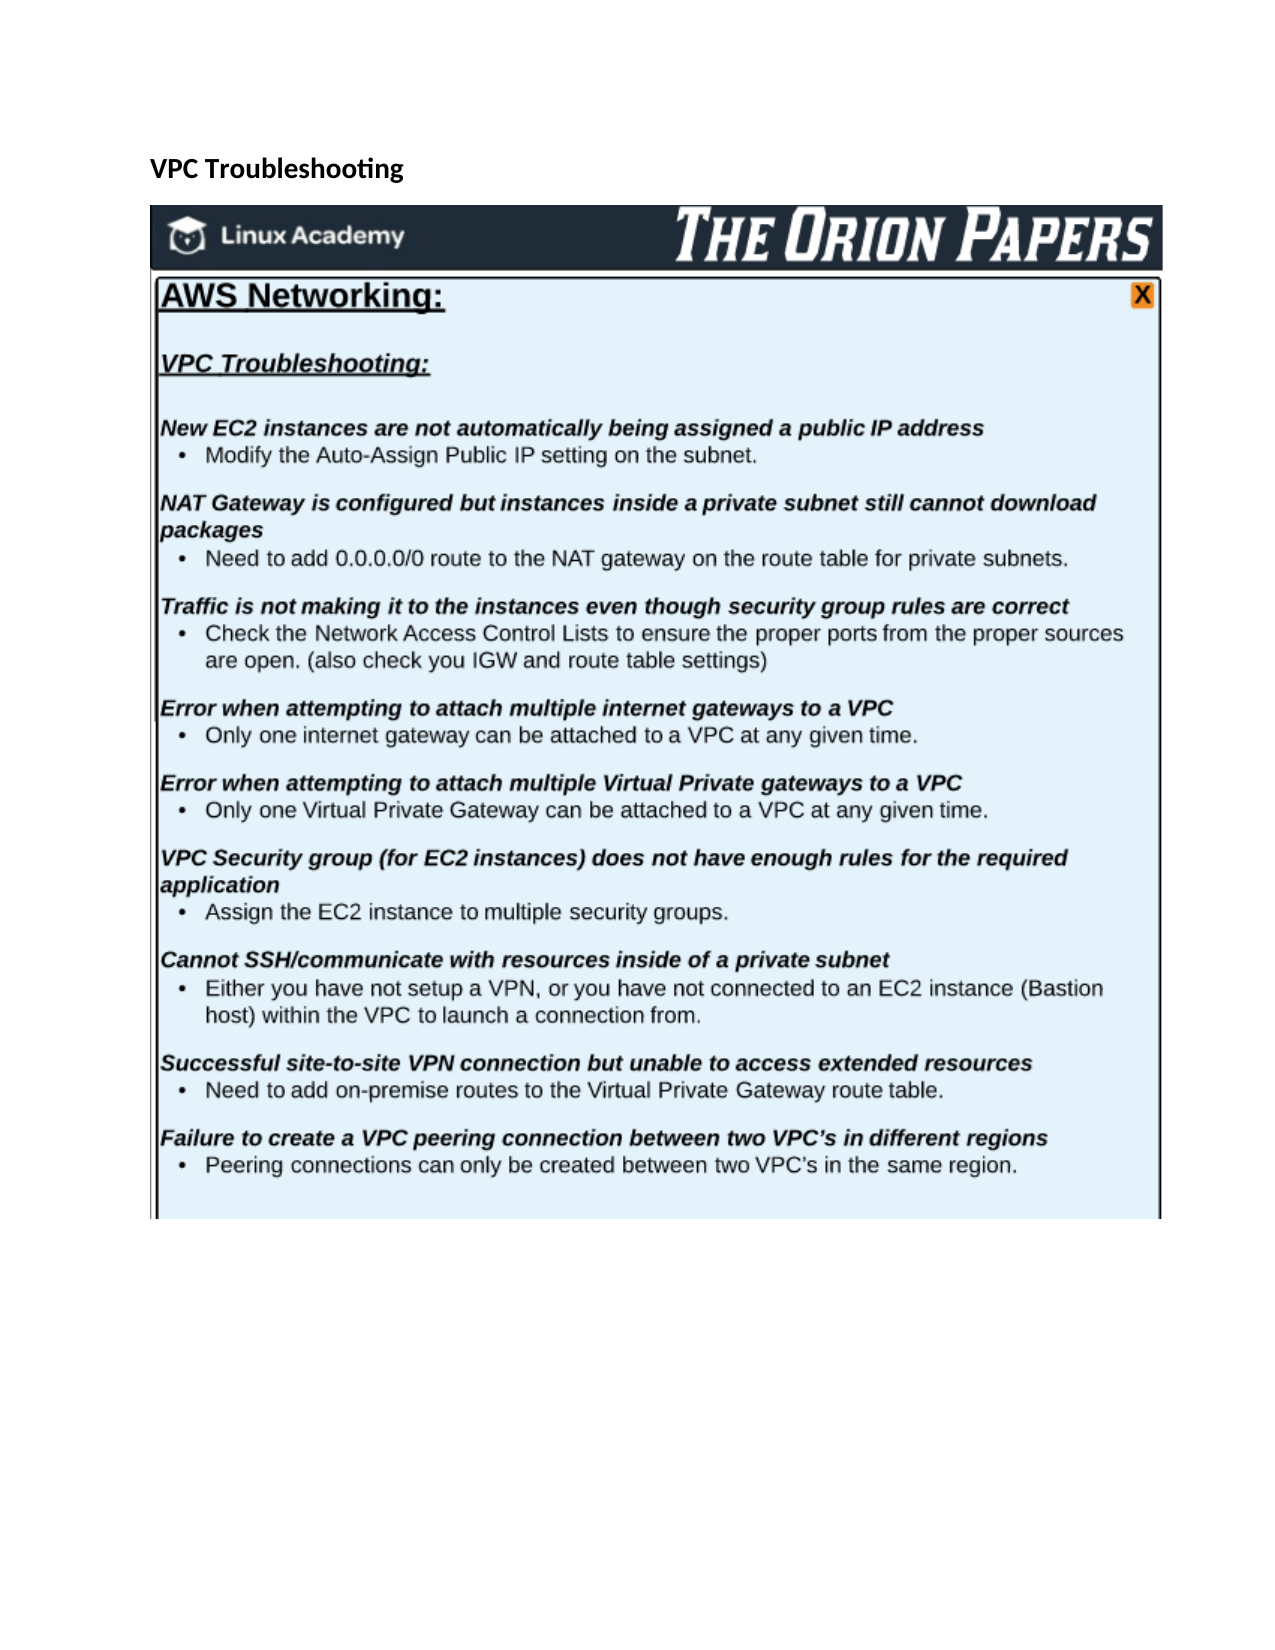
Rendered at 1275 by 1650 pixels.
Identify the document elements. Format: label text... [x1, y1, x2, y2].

picture [150, 205, 1163, 1219]
text VPC Troubleshooting [150, 150, 1162, 186]
